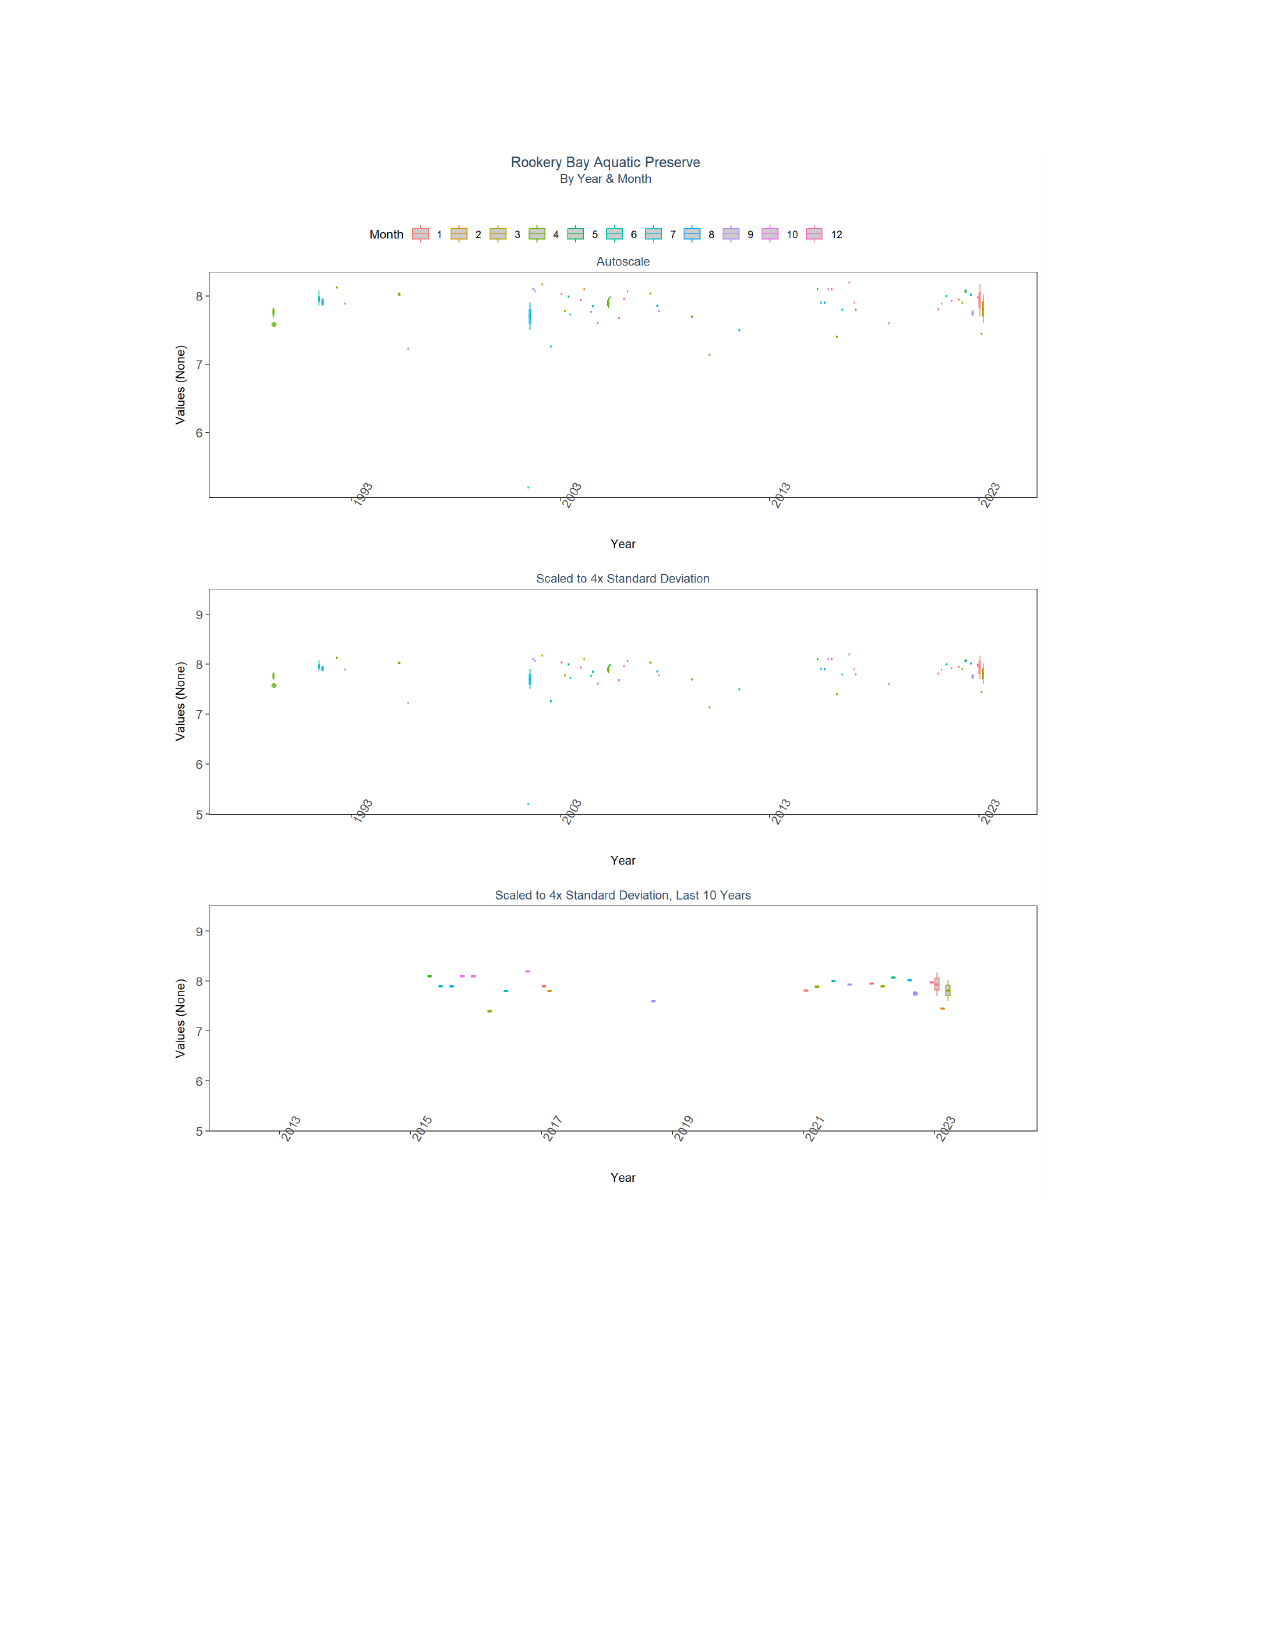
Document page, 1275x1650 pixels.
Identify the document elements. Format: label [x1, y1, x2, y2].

picture [168, 150, 1044, 1200]
